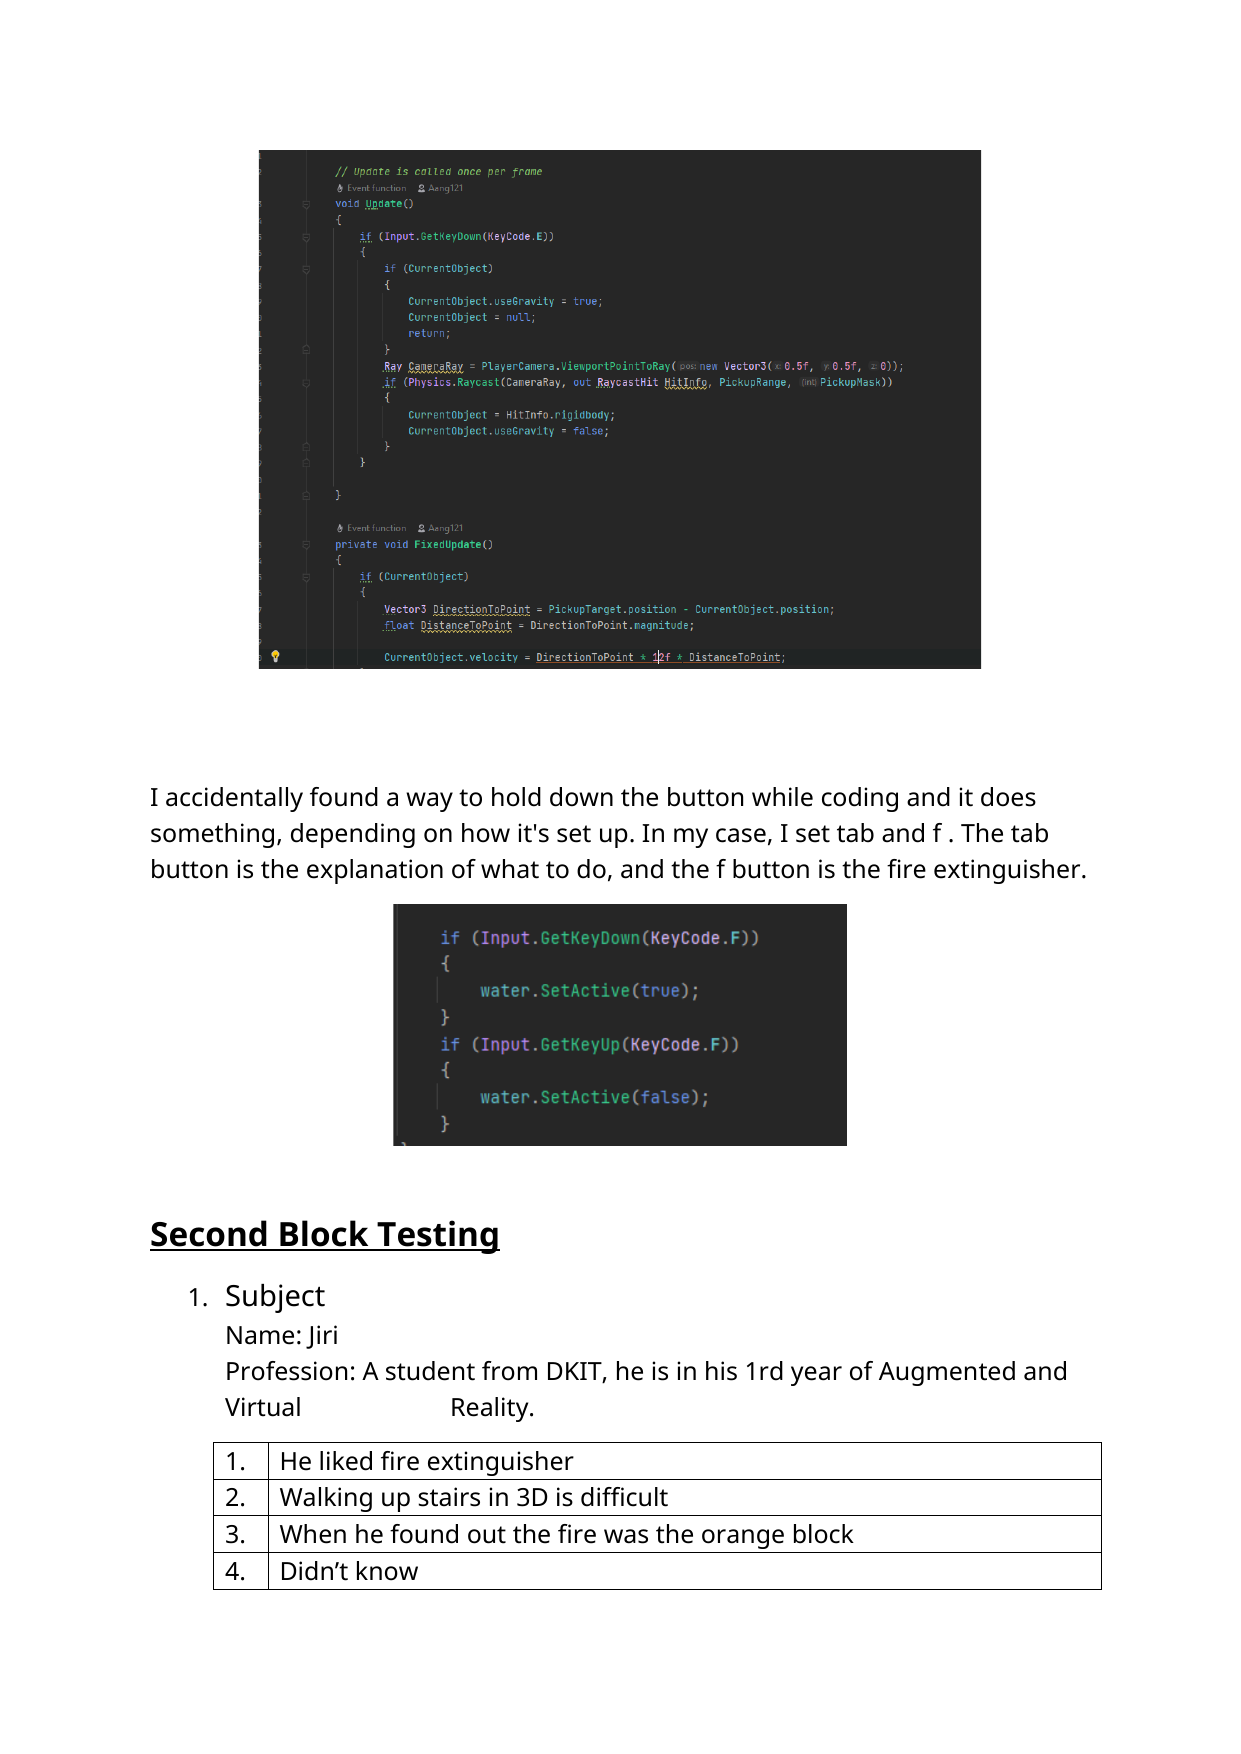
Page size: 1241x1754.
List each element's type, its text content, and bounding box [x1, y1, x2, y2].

table_cell When he found out the fire was the orange block [269, 1516, 1101, 1552]
table_cell 3. [214, 1516, 268, 1552]
table_cell 4. [214, 1553, 268, 1589]
table_cell 2. [214, 1480, 268, 1515]
text I accidentally found a way to hold down the button while coding and it does something, depending on how it's set up. In my case, I set tab and f . The tab button is the explanation of what to do, and the f button is the fire extinguisher. [150, 780, 1090, 886]
text Second Block Testing [150, 1211, 1090, 1256]
picture [393, 904, 847, 1146]
table_header He liked fire extinguisher [269, 1443, 1101, 1479]
list Name: Jiri [225, 1317, 1090, 1351]
picture [258, 150, 982, 669]
table_cell Didn’t know [269, 1553, 1101, 1589]
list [225, 1353, 1090, 1423]
list Subject [187, 1275, 1090, 1315]
table_header 1. [214, 1443, 268, 1479]
table_cell Walking up stairs in 3D is difficult [269, 1480, 1101, 1515]
